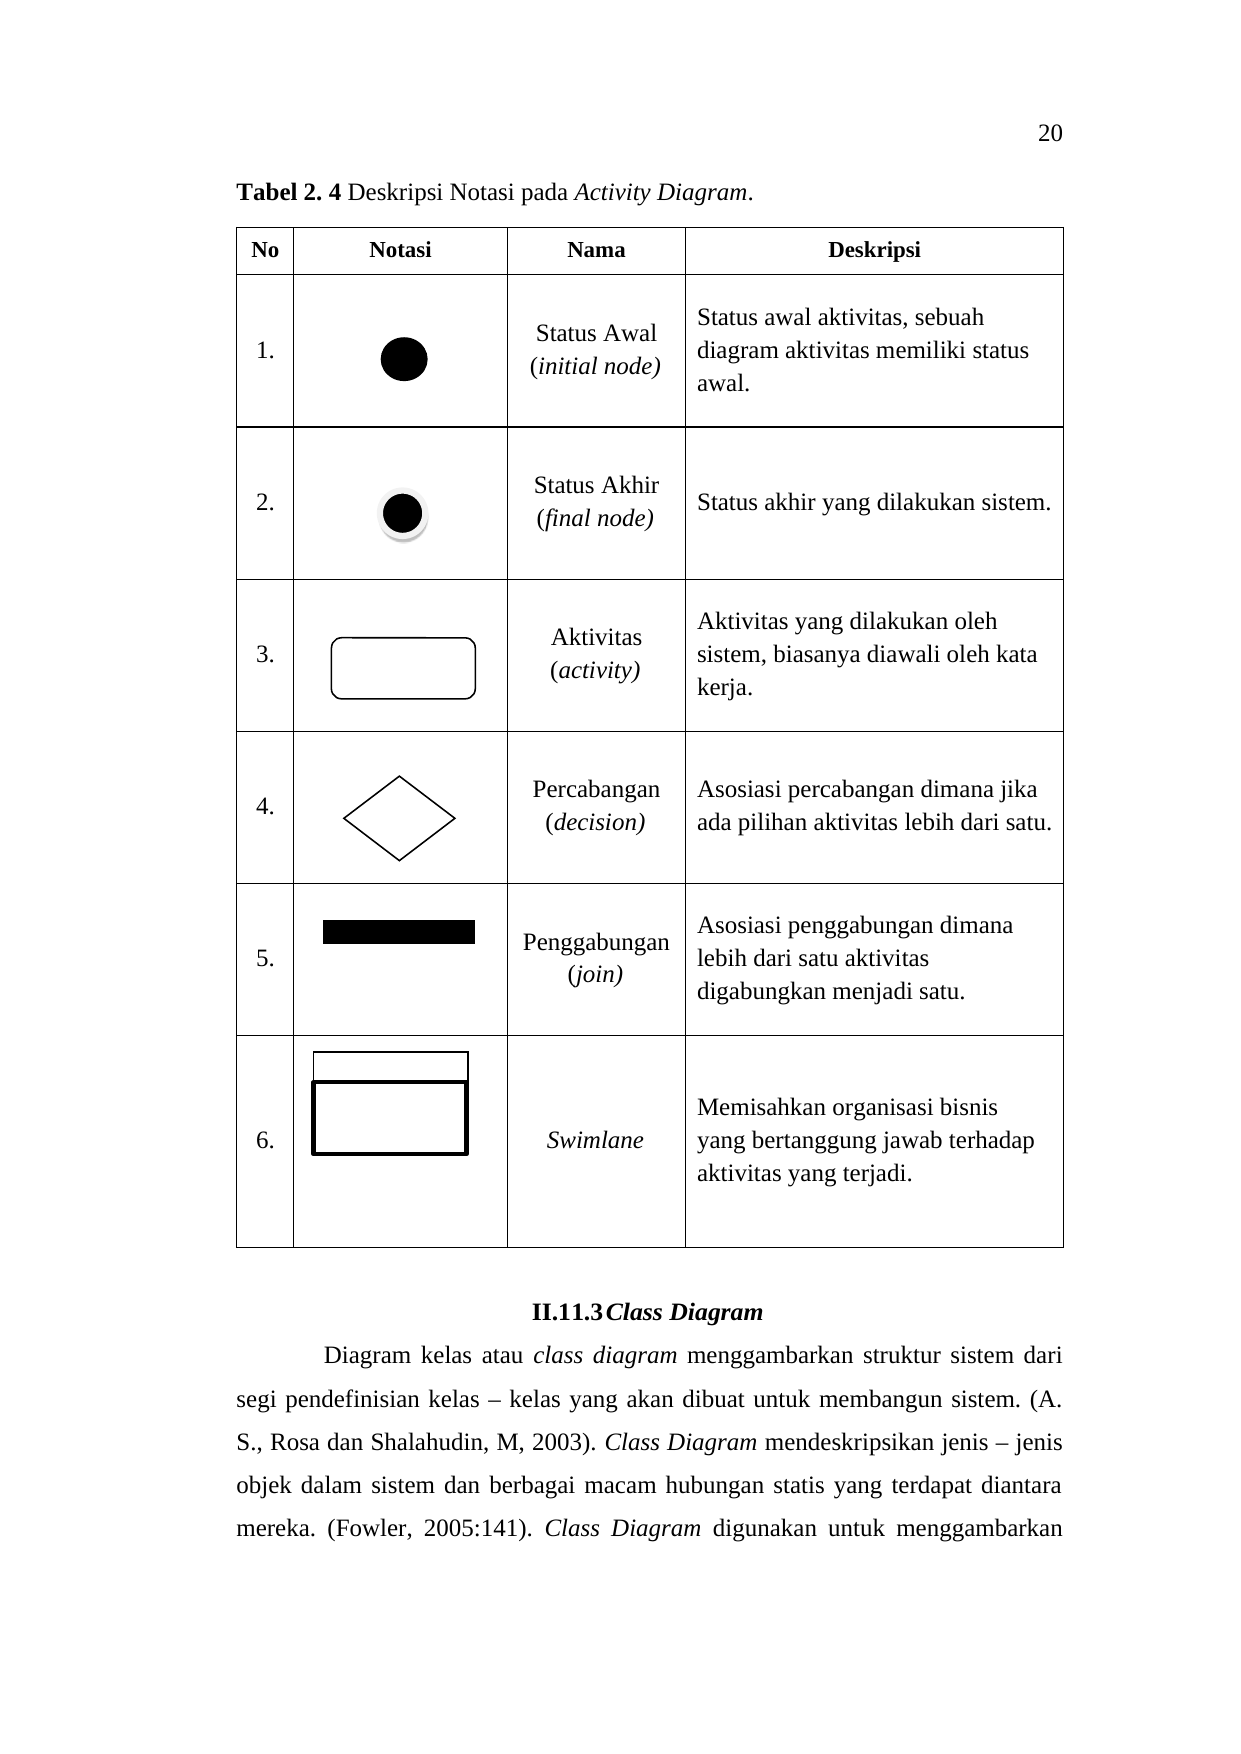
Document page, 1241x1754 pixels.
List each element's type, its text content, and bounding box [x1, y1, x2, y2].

table_cell Swimlane [508, 1036, 685, 1247]
text Tabel 2. 4 Deskripsi Notasi pada Activity Diagram. [236, 177, 1063, 206]
table_cell 3. [237, 580, 293, 731]
table_cell Status Akhir (final node) [508, 428, 685, 578]
table_cell 2. [237, 428, 293, 578]
table_cell Aktivitas yang dilakukan oleh sistem, biasanya diawali oleh kata kerja. [686, 580, 1063, 731]
table_header Nama [508, 228, 685, 274]
table_cell Memisahkan organisasi bisnis yang bertanggung jawab terhadap aktivitas yang terjadi. [686, 1036, 1063, 1247]
table_cell 4. [237, 732, 293, 883]
table_cell [294, 428, 507, 578]
table_cell 6. [237, 1036, 293, 1247]
table_cell 5. [237, 884, 293, 1035]
subtitle Class Diagram [532, 1297, 1063, 1326]
table_cell [294, 580, 507, 731]
table_cell Status akhir yang dilakukan sistem. [686, 428, 1063, 578]
table_cell Percabangan (decision) [508, 732, 685, 883]
table_header No [237, 228, 293, 274]
table_cell Asosiasi percabangan dimana jika ada pilihan aktivitas lebih dari satu. [686, 732, 1063, 883]
table_header Notasi [294, 228, 507, 274]
table_cell Penggabungan (join) [508, 884, 685, 1035]
table_cell Aktivitas (activity) [508, 580, 685, 731]
table_cell Asosiasi penggabungan dimana lebih dari satu aktivitas digabungkan menjadi satu. [686, 884, 1063, 1035]
table_cell [294, 1036, 507, 1247]
table_cell [294, 275, 507, 426]
table_cell Status awal aktivitas, sebuah diagram aktivitas memiliki status awal. [686, 275, 1063, 426]
table_cell [294, 884, 507, 1035]
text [236, 1341, 1063, 1542]
table_cell [294, 732, 507, 883]
table_header Deskripsi [686, 228, 1063, 274]
table_cell 1. [237, 275, 293, 426]
table_cell Status Awal (initial node) [508, 275, 685, 426]
